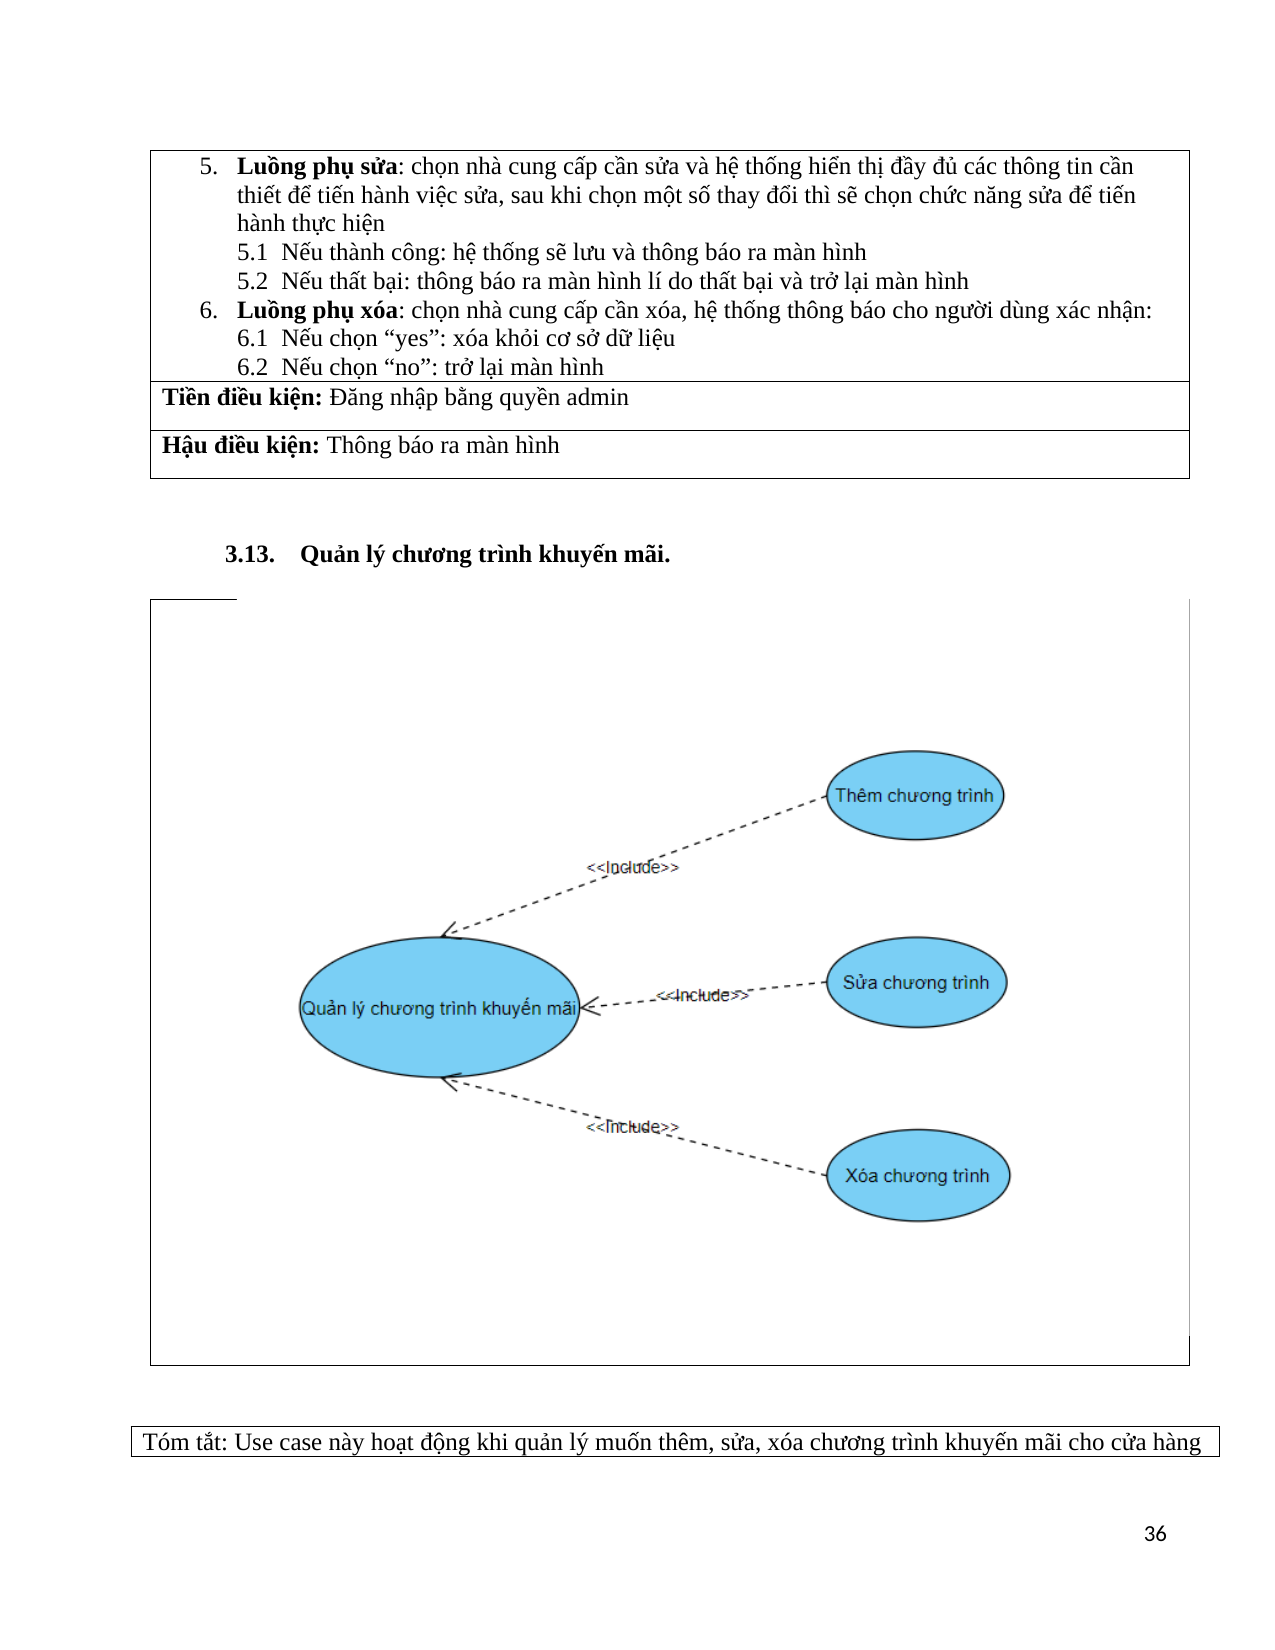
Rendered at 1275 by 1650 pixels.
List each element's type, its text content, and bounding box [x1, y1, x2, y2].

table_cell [151, 151, 1189, 381]
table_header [132, 1427, 1219, 1456]
picture [236, 599, 1190, 1336]
table_cell Hậu điều kiện: Thông báo ra màn hình [151, 431, 1189, 478]
table_cell Tiền điều kiện: Đăng nhập bằng quyền admin [151, 382, 1189, 429]
table_header [151, 600, 1189, 1365]
list Quản lý chương trình khuyến mãi. [225, 539, 1167, 568]
